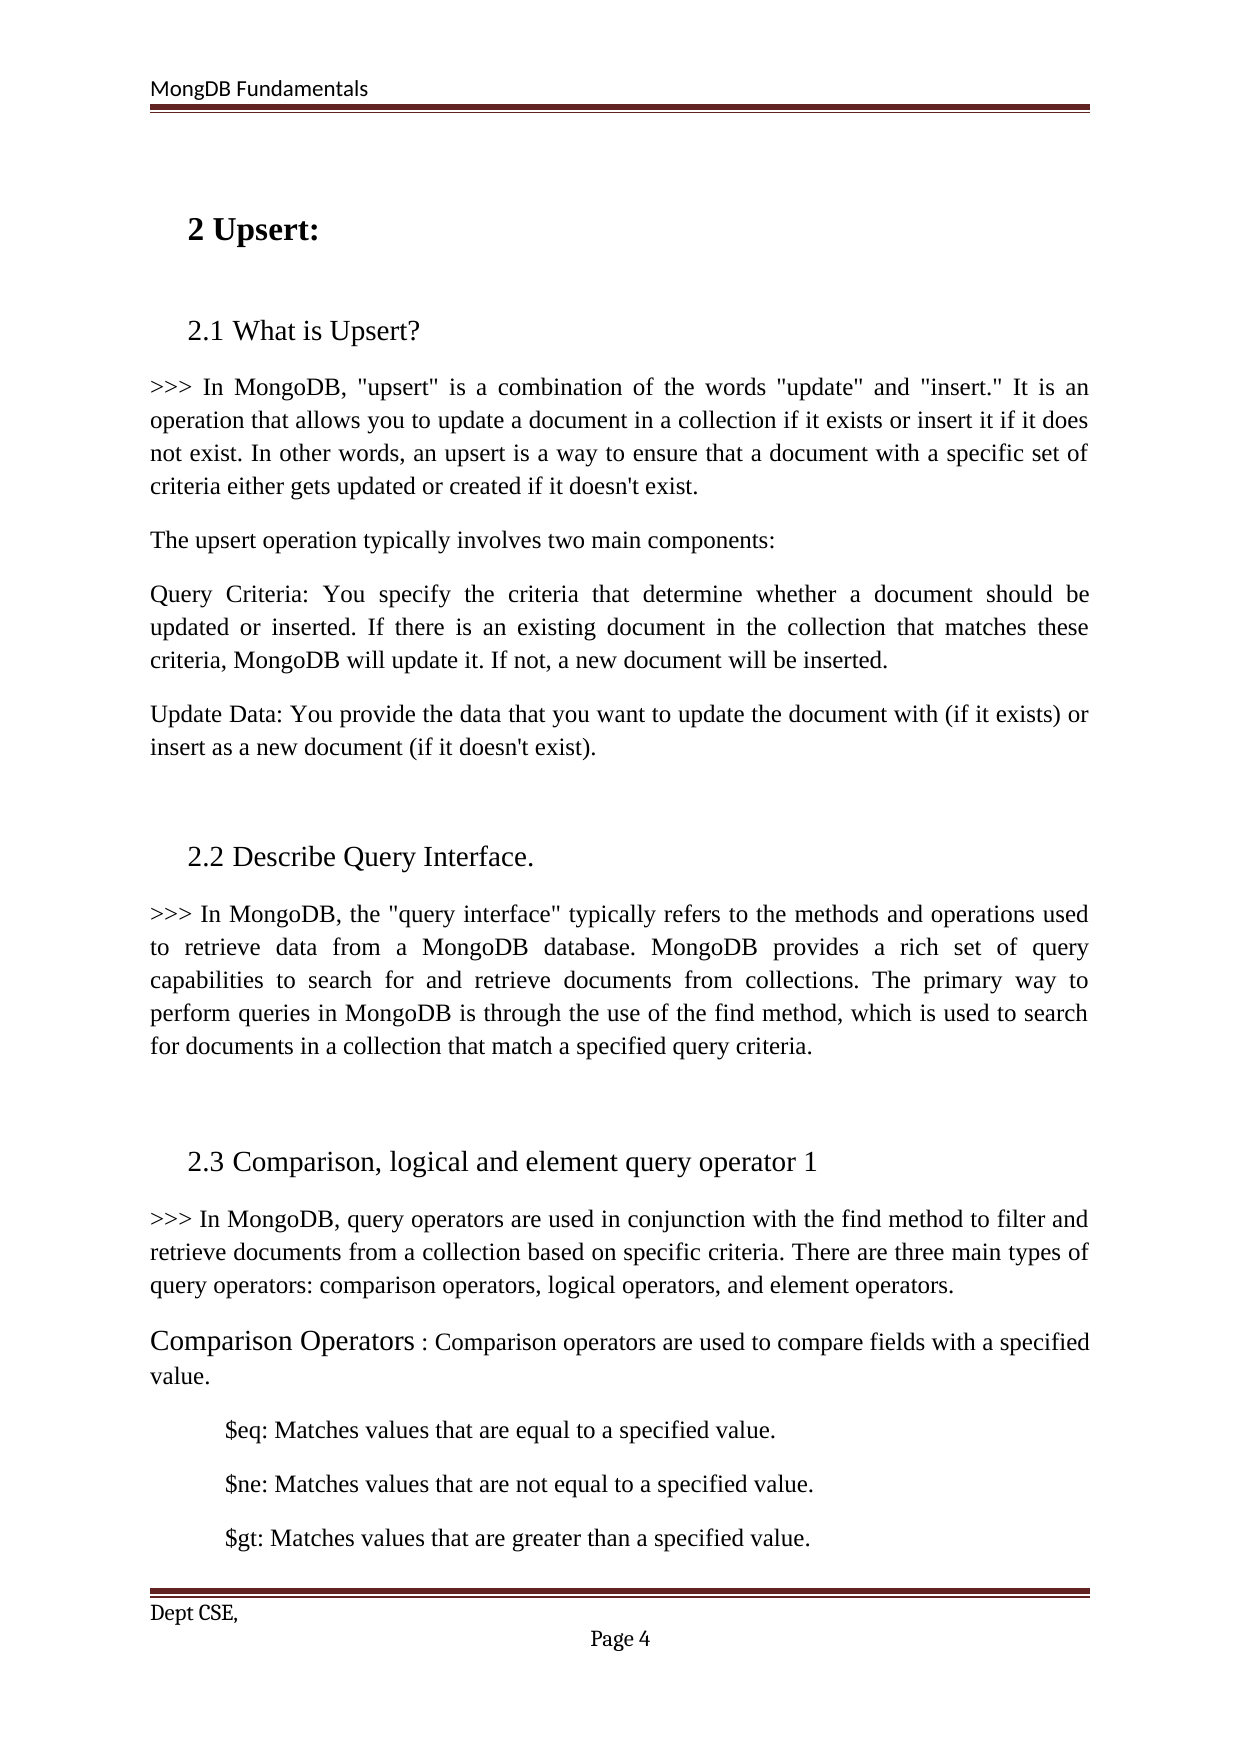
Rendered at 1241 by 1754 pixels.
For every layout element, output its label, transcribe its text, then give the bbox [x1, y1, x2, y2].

text Query Criteria: You specify the criteria that determine whether a document should be updated or inserted. If there is an existing document in the collection that matches these criteria, MongoDB will update it. If not, a new document will be inserted. [150, 579, 1090, 674]
text $gt: Matches values that are greater than a specified value. [225, 1523, 1090, 1552]
text 2 Upsert: [187, 209, 1090, 248]
list Comparison, logical and element query operator 1 [187, 1144, 1090, 1178]
text $eq: Matches values that are equal to a specified value. [225, 1415, 1090, 1444]
text Comparison Operators : Comparison operators are used to compare fields with a specified value. [150, 1323, 1090, 1390]
text Update Data: You provide the data that you want to update the document with (if it exists) or insert as a new document (if it doesn't exist). [150, 699, 1090, 761]
text >>> In MongoDB, "upsert" is a combination of the words "update" and "insert." It is an operation that allows you to update a document in a collection if it exists or insert it if it does not exist. In other words, an upsert is a way to ensure that a document with a specific set of criteria either gets updated or created if it doesn't exist. [150, 372, 1090, 500]
text $ne: Matches values that are not equal to a specified value. [225, 1469, 1090, 1498]
list What is Upsert? [187, 313, 1090, 346]
text The upsert operation typically involves two main components: [150, 525, 1090, 554]
list Describe Query Interface. [187, 839, 1090, 873]
text >>> In MongoDB, the "query interface" typically refers to the methods and operations used to retrieve data from a MongoDB database. MongoDB provides a rich set of query capabilities to search for and retrieve documents from collections. The primary way to perform queries in MongoDB is through the use of the find method, which is used to search for documents in a collection that match a specified query criteria. [150, 899, 1090, 1060]
text >>> In MongoDB, query operators are used in conjunction with the find method to filter and retrieve documents from a collection based on specific criteria. There are three main types of query operators: comparison operators, logical operators, and element operators. [150, 1204, 1090, 1298]
